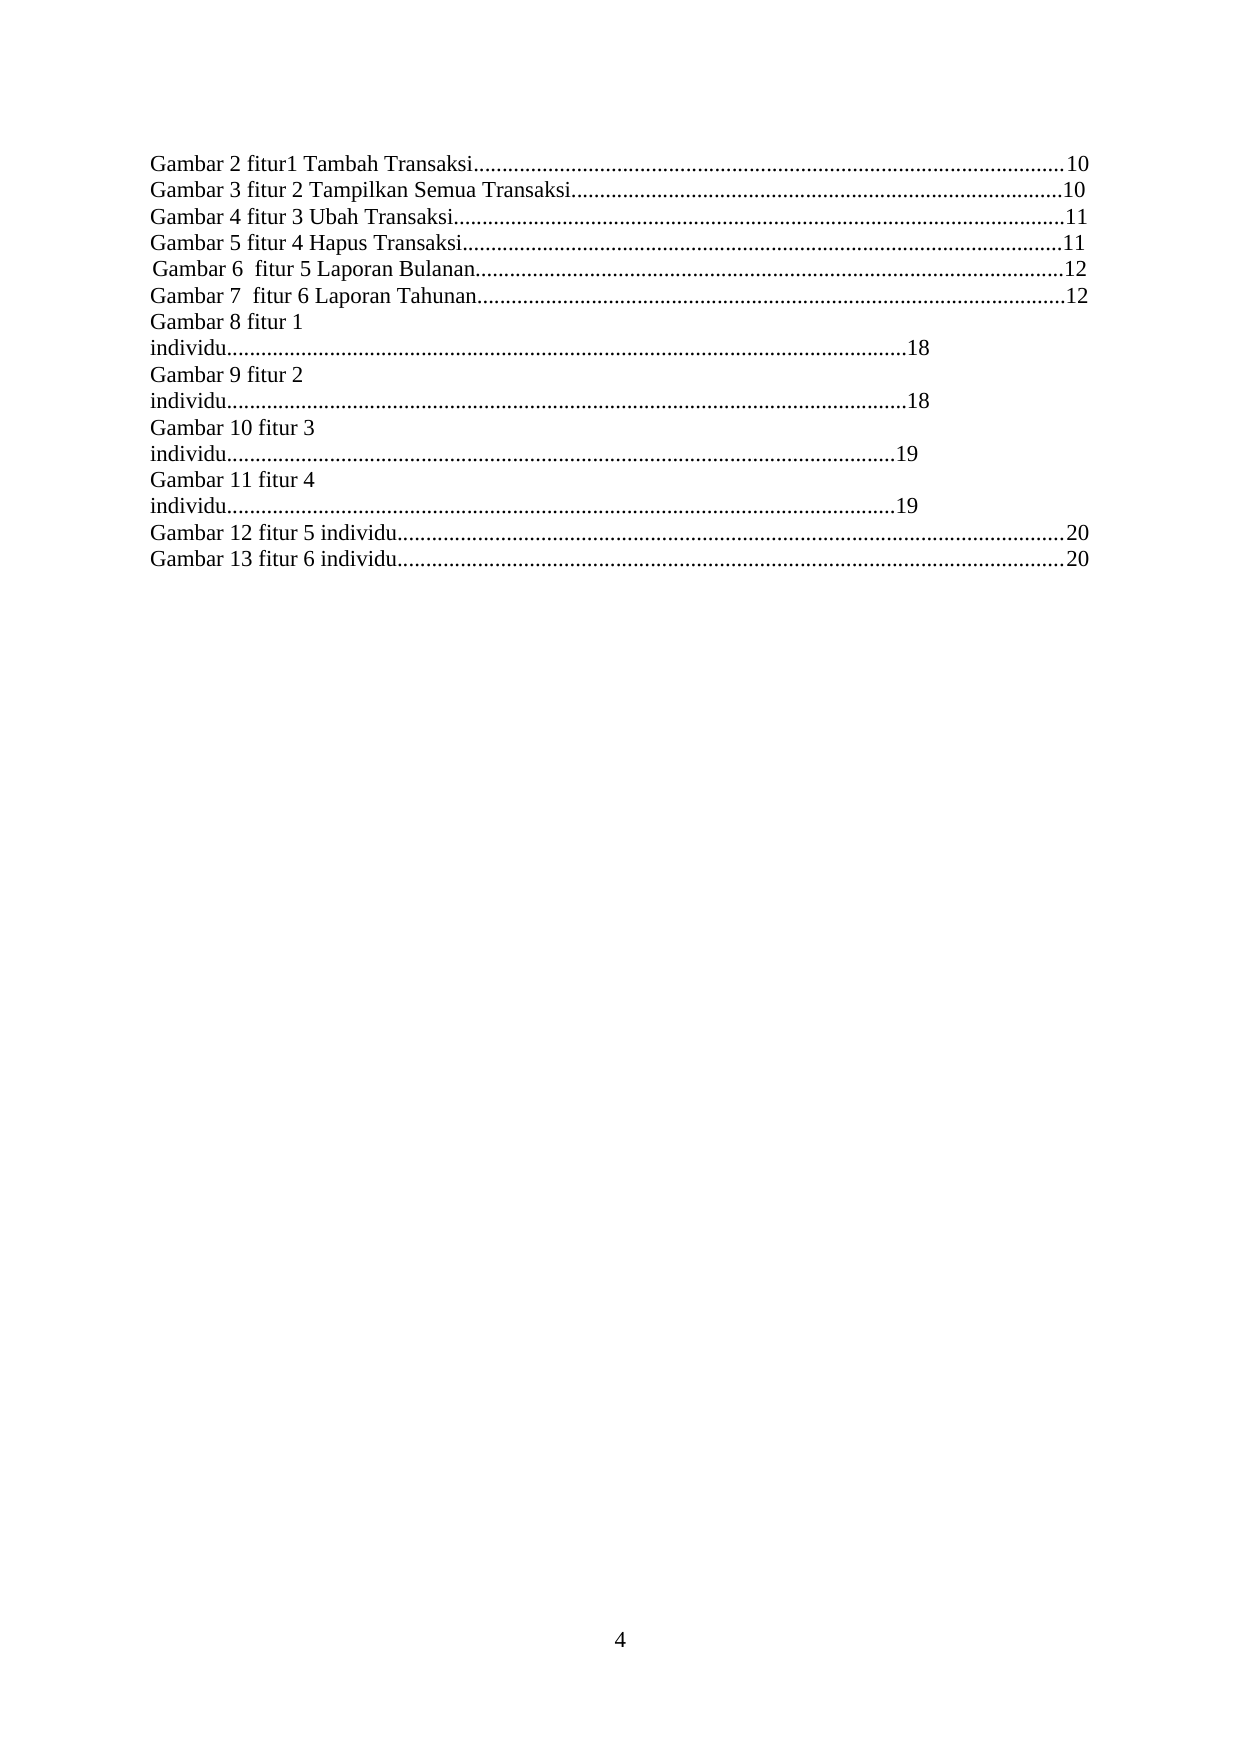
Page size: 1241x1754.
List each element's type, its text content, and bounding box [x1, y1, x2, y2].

text Gambar 6 fitur 5 Laporan Bulanan.......................................................................................................12 [150, 255, 1090, 282]
text Gambar 3 fitur 2 Tampilkan Semua Transaksi......................................................................................10 [150, 176, 1090, 203]
text Gambar 13 fitur 6 individu 20 [150, 545, 1090, 572]
text Gambar 9 fitur 2 individu.......................................................................................................................18 [150, 361, 1090, 413]
text Gambar 2 fitur1 Tambah Transaksi 10 [150, 150, 1090, 176]
text Gambar 12 fitur 5 individu 20 [150, 519, 1090, 545]
text Gambar 7 fitur 6 Laporan Tahunan.......................................................................................................12 [150, 282, 1090, 308]
text Gambar 11 fitur 4 individu.....................................................................................................................19 [150, 466, 1090, 519]
text Gambar 8 fitur 1 individu.......................................................................................................................18 [150, 308, 1090, 361]
text Gambar 4 fitur 3 Ubah Transaksi...........................................................................................................11 [150, 203, 1090, 229]
text Gambar 10 fitur 3 individu.....................................................................................................................19 [150, 413, 1090, 466]
text Gambar 5 fitur 4 Hapus Transaksi.........................................................................................................11 [150, 229, 1090, 255]
